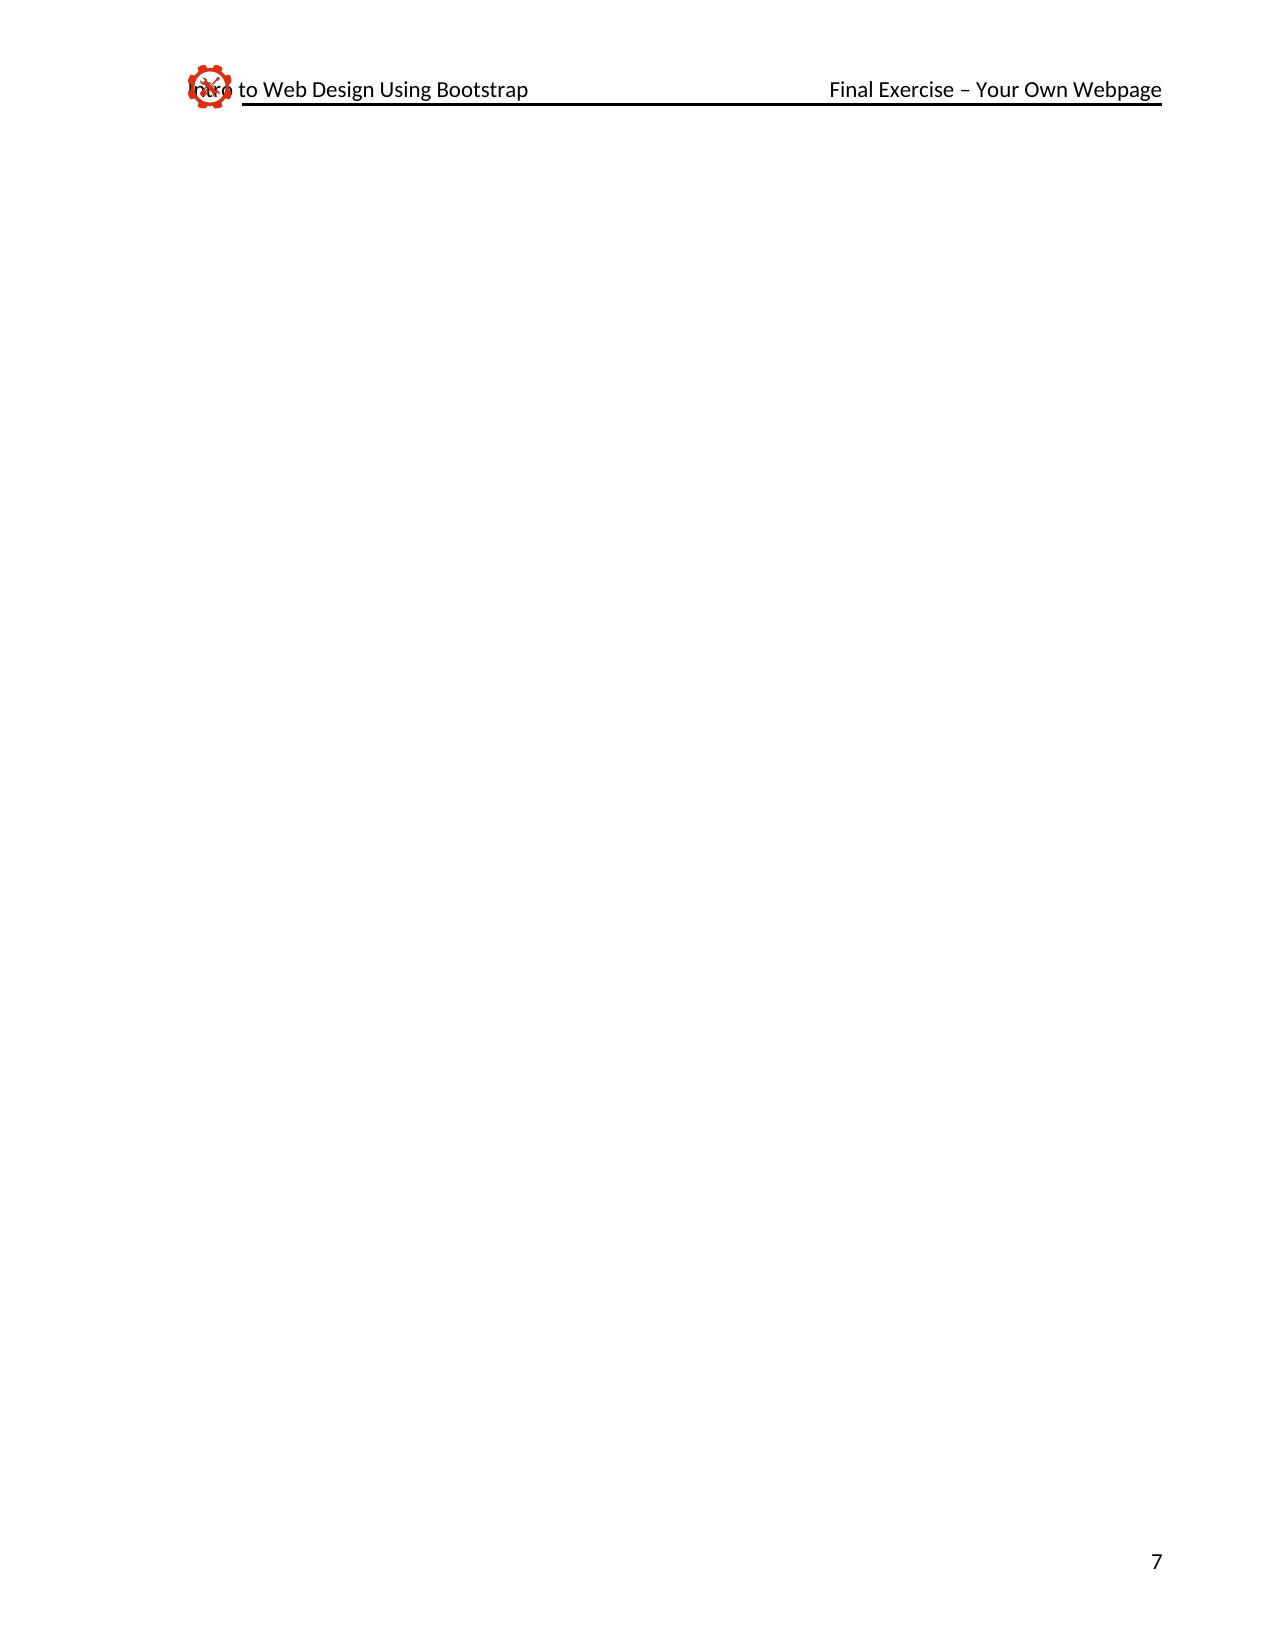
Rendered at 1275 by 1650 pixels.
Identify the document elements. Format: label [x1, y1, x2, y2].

picture [187, 64, 232, 109]
